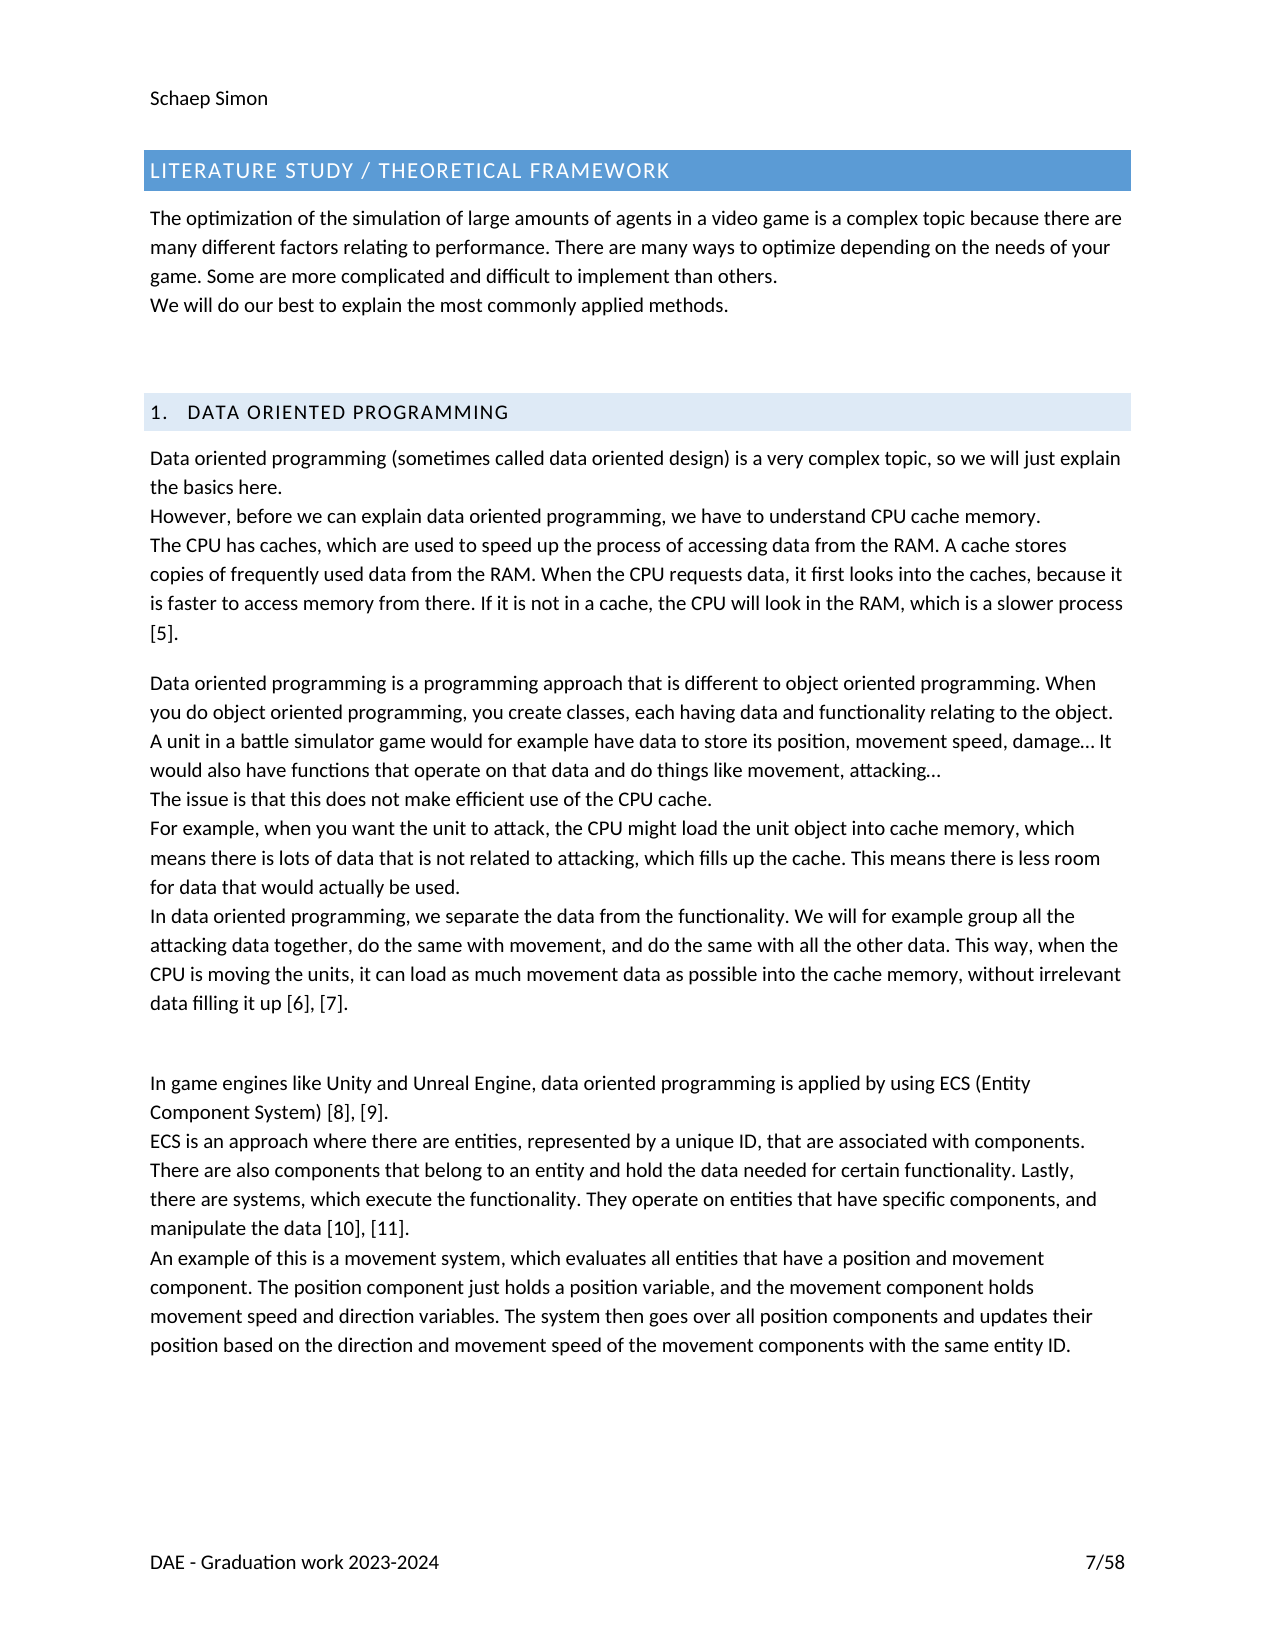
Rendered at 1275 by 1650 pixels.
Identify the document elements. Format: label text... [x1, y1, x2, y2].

text Data oriented programming (sometimes called data oriented design) is a very complex topic, so we will just explain the basics here. However, before we can explain data oriented programming, we have to understand CPU cache memory. The CPU has caches, which are used to speed up the process of accessing data from the RAM. A cache stores copies of frequently used data from the RAM. When the CPU requests data, it first looks into the caches, because it is faster to access memory from there. If it is not in a cache, the CPU will look in the RAM, which is a slower process [5]. [150, 445, 1125, 645]
text In game engines like Unity and Unreal Engine, data oriented programming is applied by using ECS (Entity Component System) [8], [9]. ECS is an approach where there are entities, represented by a unique ID, that are associated with components. There are also components that belong to an entity and hold the data needed for certain functionality. Lastly, there are systems, which execute the functionality. They operate on entities that have specific components, and manipulate the data [10], [11]. An example of this is a movement system, which evaluates all entities that have a position and movement component. The position component just holds a position variable, and the movement component holds movement speed and direction variables. The system then goes over all position components and updates their position based on the direction and movement speed of the movement components with the same entity ID. [150, 1070, 1125, 1358]
text The optimization of the simulation of large amounts of agents in a video game is a complex topic because there are many different factors relating to performance. There are many ways to optimize depending on the needs of your game. Some are more complicated and difficult to implement than others. We will do our best to explain the most commonly applied methods. [150, 205, 1125, 318]
text Data oriented programming is a programming approach that is different to object oriented programming. When you do object oriented programming, you create classes, each having data and functionality relating to the object. A unit in a battle simulator game would for example have data to store its position, movement speed, damage… It would also have functions that operate on that data and do things like movement, attacking… The issue is that this does not make efficient use of the CPU cache. For example, when you want the unit to attack, the CPU might load the unit object into cache memory, which means there is lots of data that is not related to attacking, which fills up the cache. This means there is less room for data that would actually be used. In data oriented programming, we separate the data from the functionality. We will for example group all the attacking data together, do the same with movement, and do the same with all the other data. This way, when the CPU is moving the units, it can load as much movement data as possible into the cache memory, without irrelevant data filling it up [6], [7]. [150, 670, 1125, 1045]
subtitle Literature Study / Theoretical Framework [150, 156, 1125, 184]
subtitle Data oriented programming [150, 399, 1125, 424]
